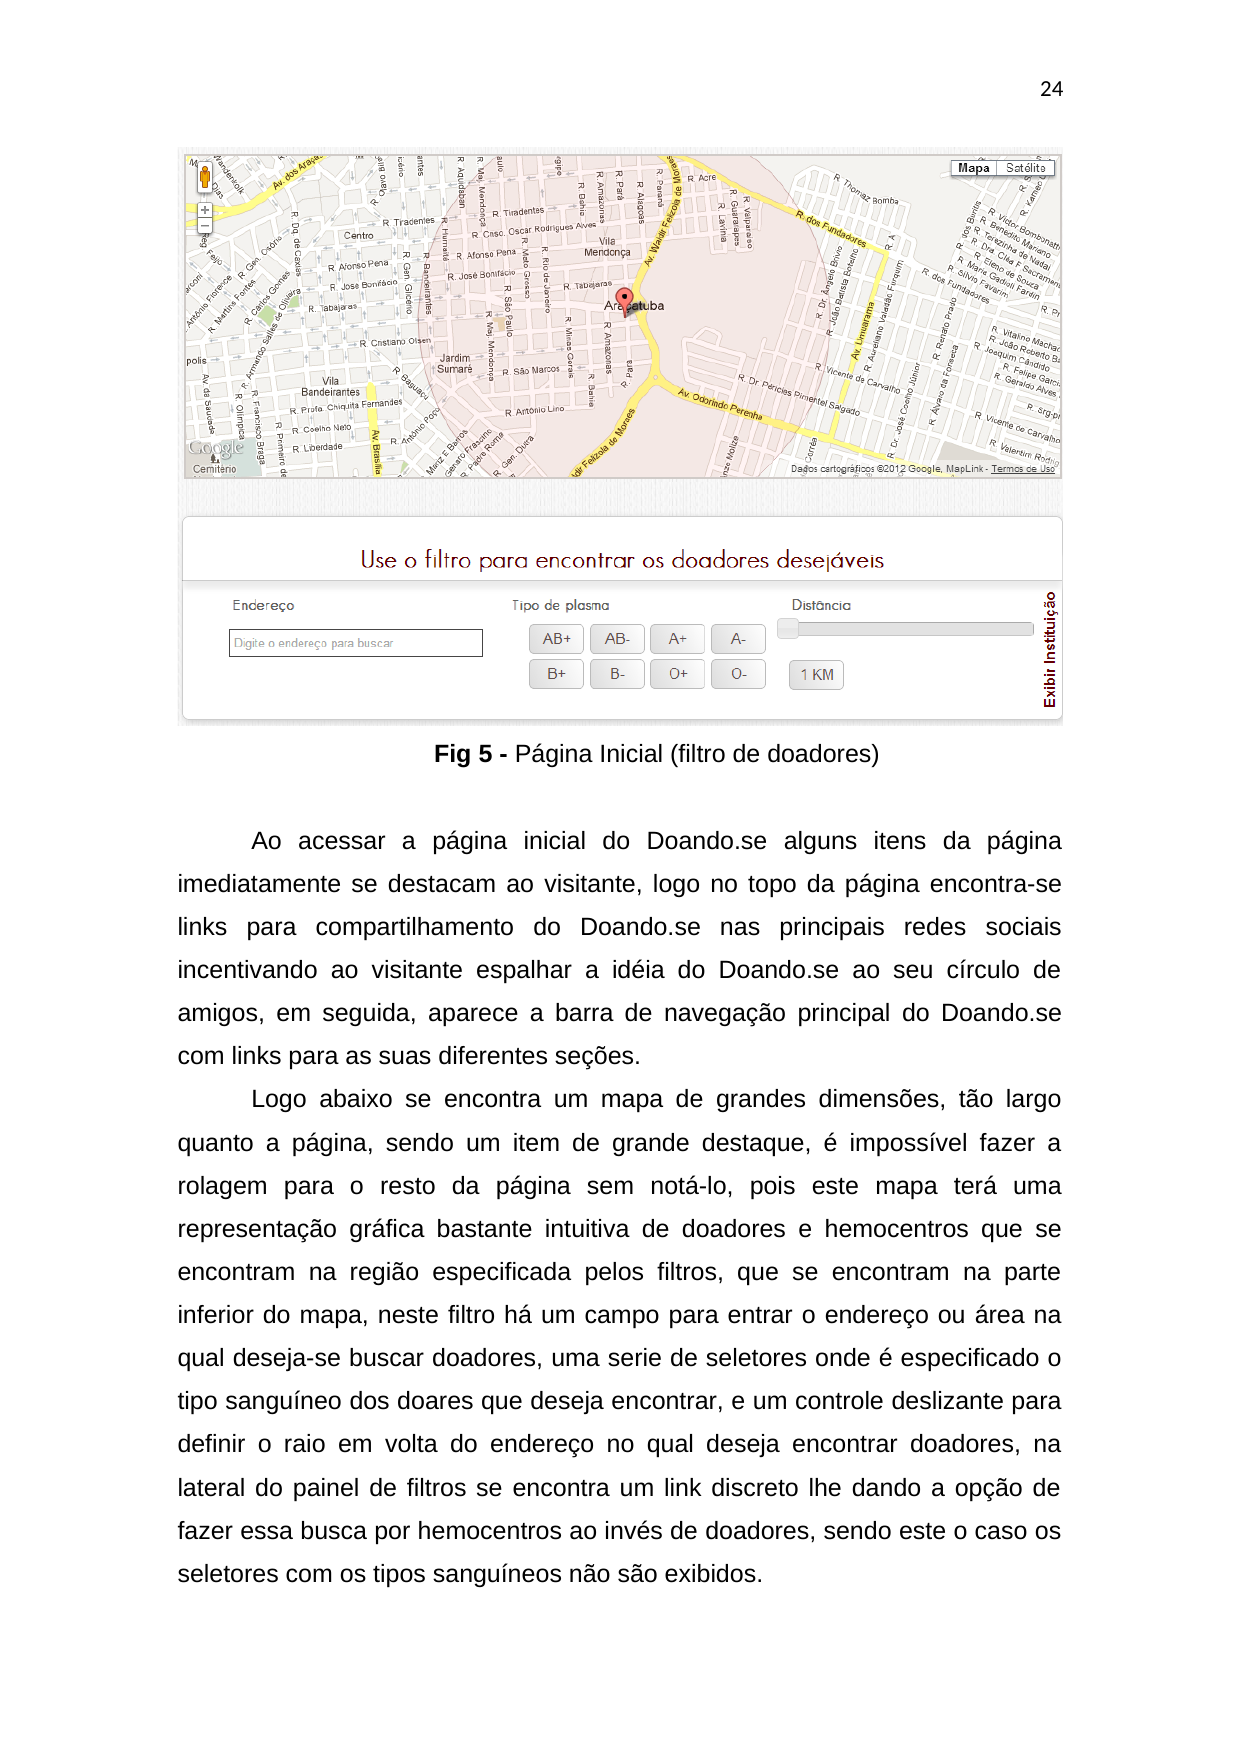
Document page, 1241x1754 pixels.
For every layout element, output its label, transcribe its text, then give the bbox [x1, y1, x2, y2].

picture [177, 147, 1063, 726]
text Logo abaixo se encontra um mapa de grandes dimensões, tão largo quanto a página, sendo um item de grande destaque, é impossível fazer a rolagem para o resto da página sem notá-lo, pois este mapa terá uma representação gráfica bastante intuitiva de doadores e hemocentros que se encontram na região especificada pelos filtros, que se encontram na parte inferior do mapa, neste filtro há um campo para entrar o endereço ou área na qual deseja-se buscar doadores, uma serie de seletores onde é especificado o tipo sanguíneo dos doares que deseja encontrar, e um controle deslizante para definir o raio em volta do endereço no qual deseja encontrar doadores, na lateral do painel de filtros se encontra um link discreto lhe dando a opção de fazer essa busca por hemocentros ao invés de doadores, sendo este o caso os seletores com os tipos sanguíneos não são exibidos. [177, 1084, 1063, 1587]
text Ao acessar a página inicial do Doando.se alguns itens da página imediatamente se destacam ao visitante, logo no topo da página encontra-se links para compartilhamento do Doando.se nas principais redes sociais incentivando ao visitante espalhar a idéia do Doando.se ao seu círculo de amigos, em seguida, aparece a barra de navegação principal do Doando.se com links para as suas diferentes seções. [177, 826, 1063, 1070]
text Fig 5 - Página Inicial (filtro de doadores) [177, 739, 1063, 768]
